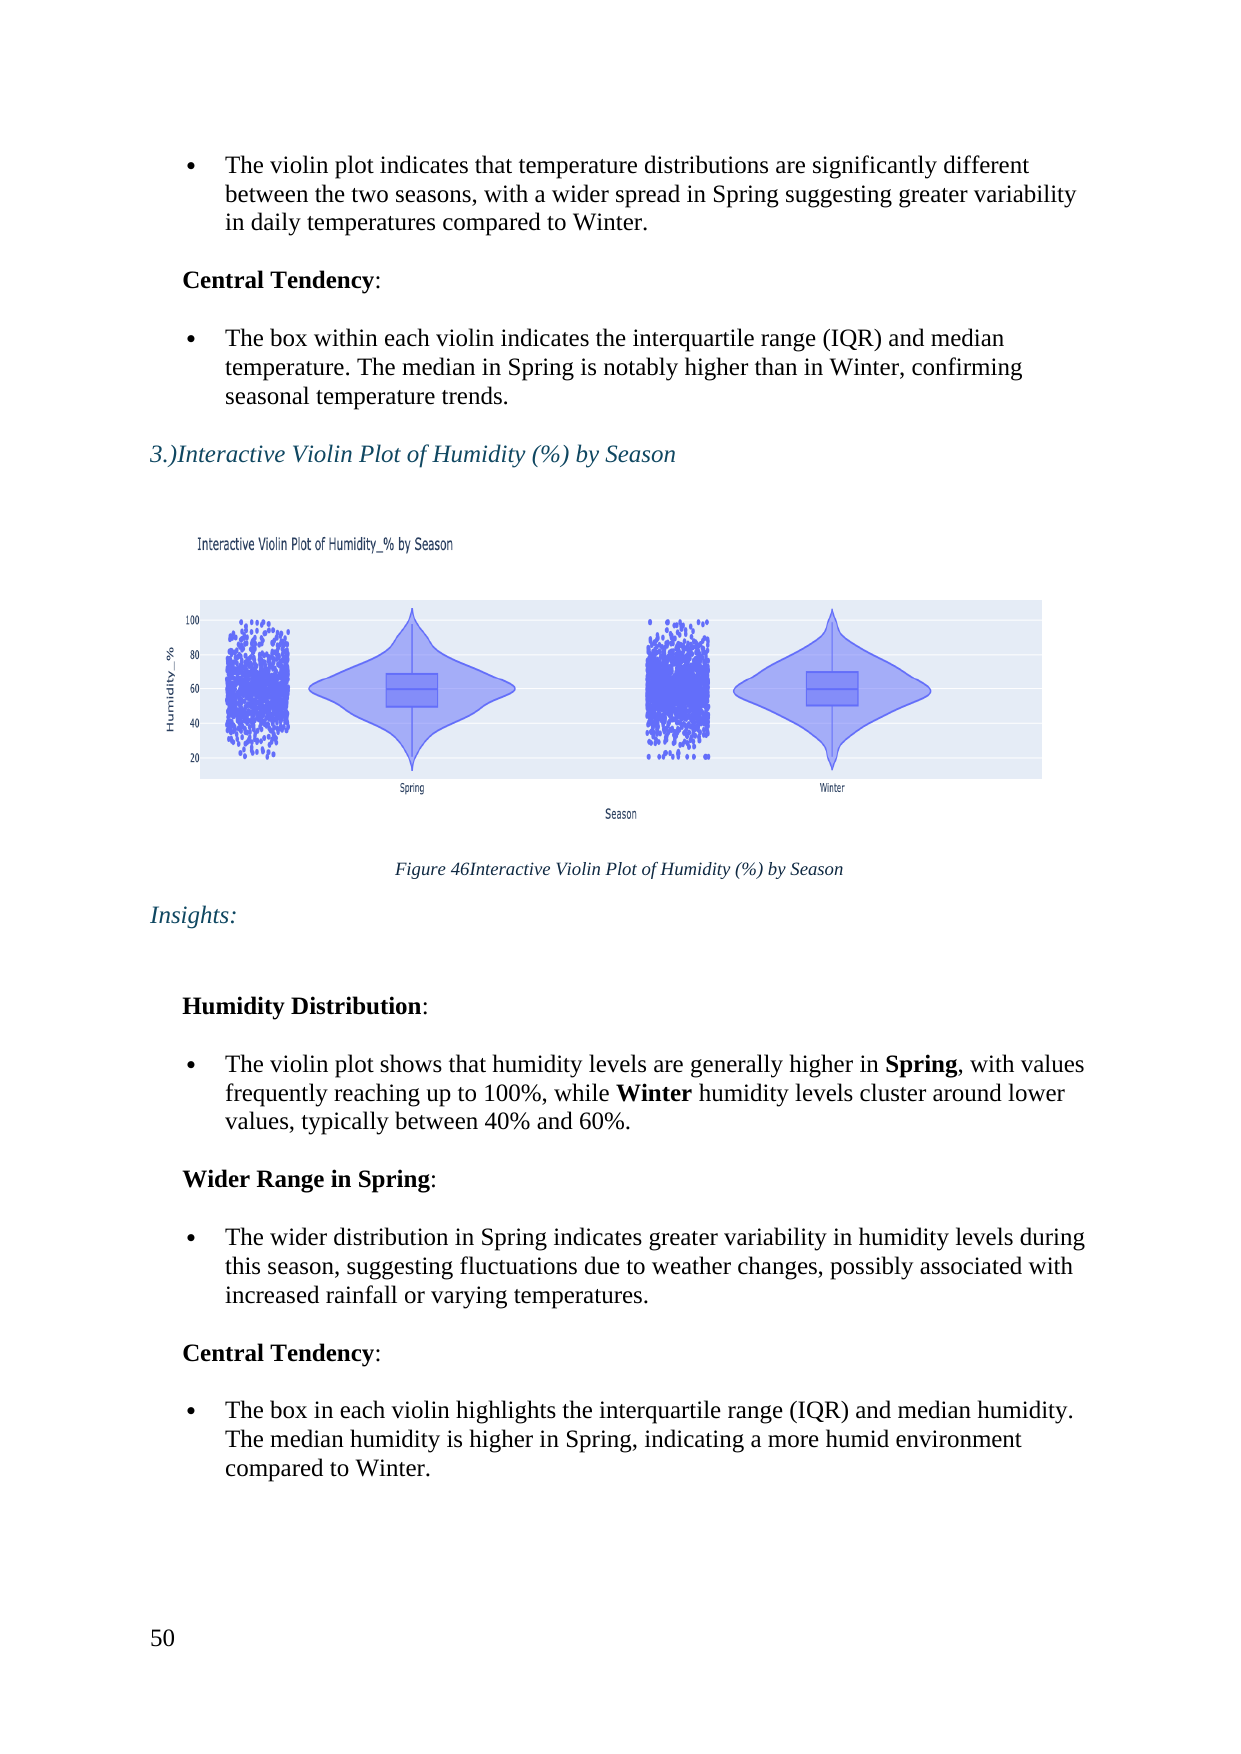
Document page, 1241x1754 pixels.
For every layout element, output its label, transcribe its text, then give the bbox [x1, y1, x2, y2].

list The violin plot shows that humidity levels are generally higher in Spring, with values frequently reaching up to 100%, while Winter humidity levels cluster around lower values, typically between 40% and 60%. [187, 1049, 1090, 1135]
text  Central Tendency: [150, 1338, 1090, 1366]
text  Humidity Distribution: [150, 991, 1090, 1020]
list The box within each violin indicates the interquartile range (IQR) and median temperature. The median in Spring is notably higher than in Winter, confirming seasonal temperature trends. [187, 323, 1090, 409]
subtitle Insights: [150, 900, 1090, 929]
list The box in each violin highlights the interquartile range (IQR) and median humidity. The median humidity is higher in Spring, indicating a more humid environment compared to Winter. [187, 1396, 1090, 1482]
text  Central Tendency: [150, 265, 1090, 294]
subtitle 3.)Interactive Violin Plot of Humidity (%) by Season [150, 439, 1090, 467]
list The wider distribution in Spring indicates greater variability in humidity levels during this season, suggesting fluctuations due to weather changes, possibly associated with increased rainfall or varying temperatures. [187, 1222, 1090, 1308]
picture [150, 500, 1091, 858]
list The violin plot indicates that temperature distributions are significantly different between the two seasons, with a wider spread in Spring suggesting greater variability in daily temperatures compared to Winter. [187, 150, 1090, 236]
text  Wider Range in Spring: [150, 1164, 1090, 1193]
